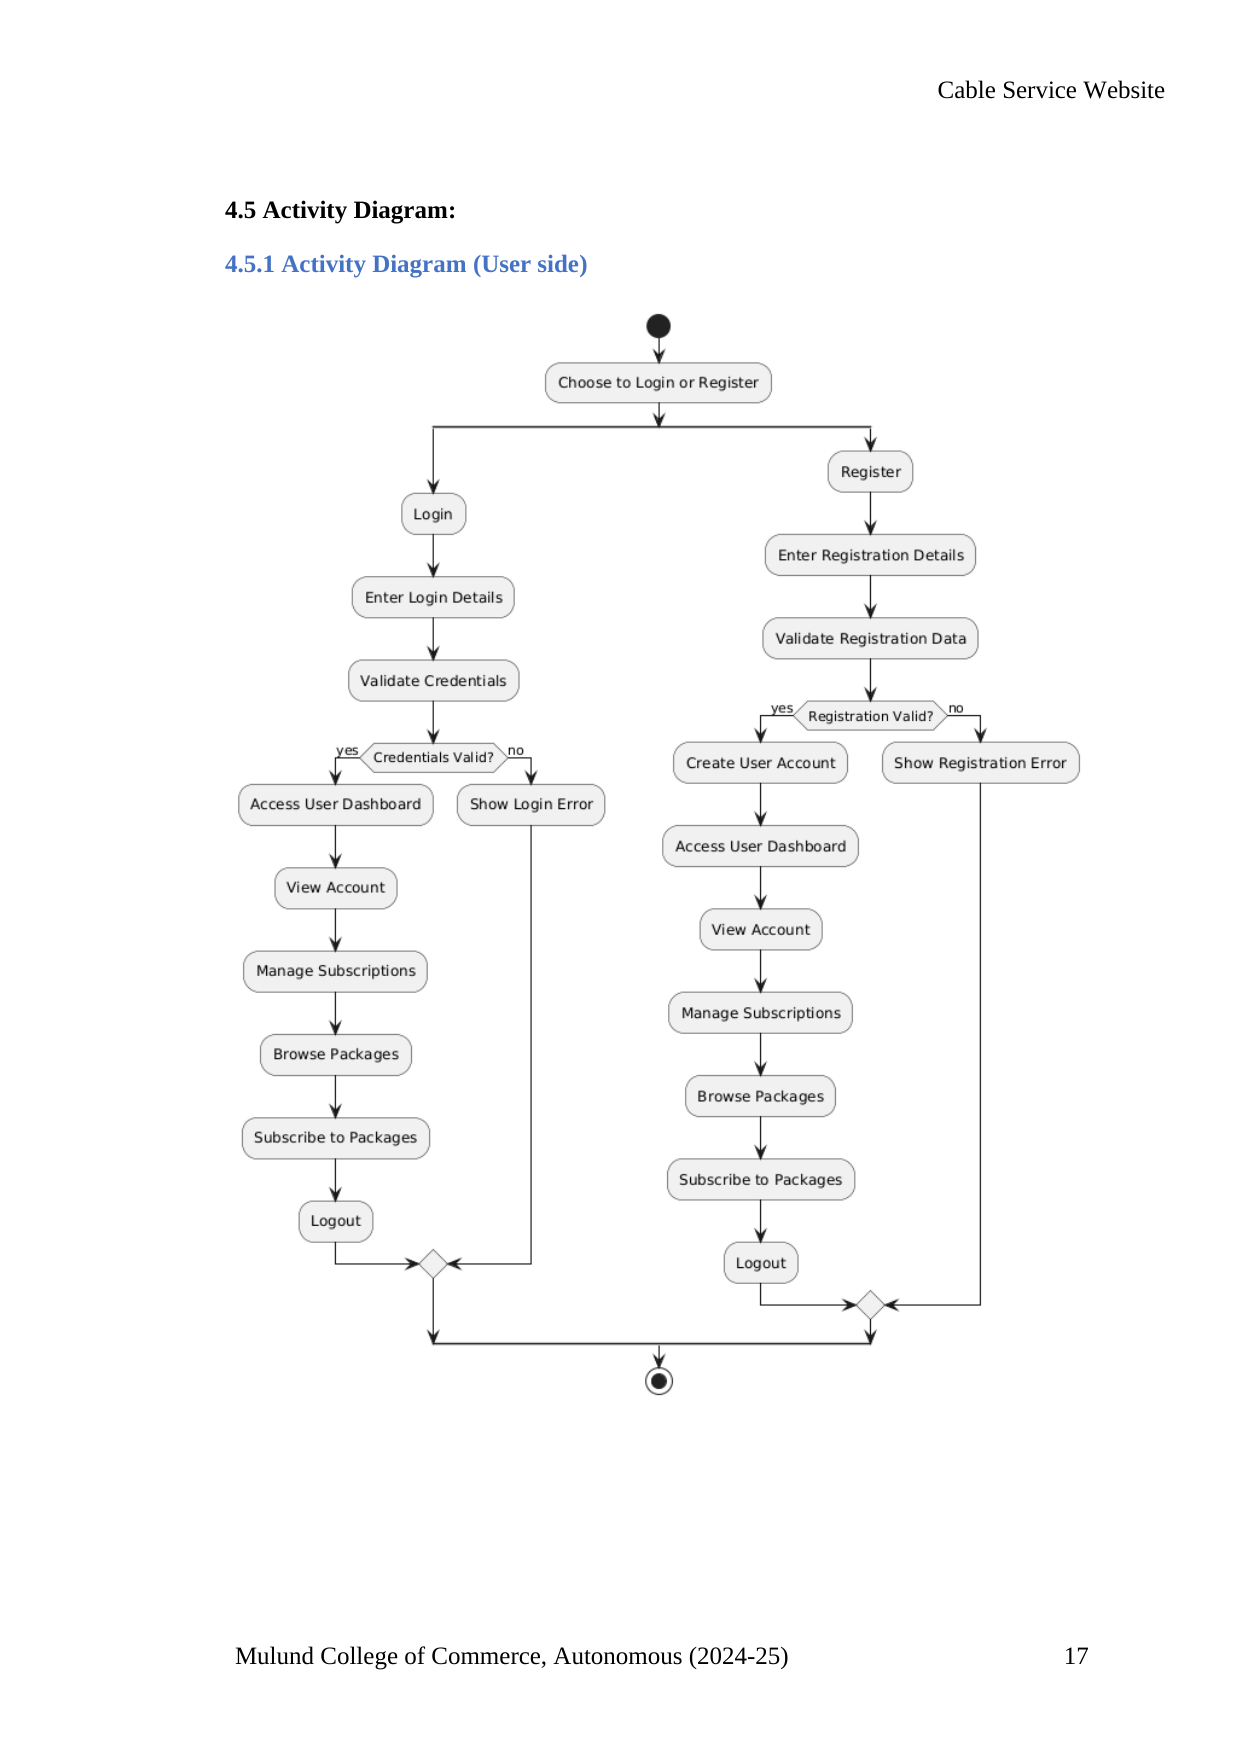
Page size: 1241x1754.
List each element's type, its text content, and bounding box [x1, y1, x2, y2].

picture [225, 302, 1091, 1406]
subtitle 4.5 Activity Diagram: [225, 195, 1090, 224]
text 4.5.1 Activity Diagram (User side) [225, 249, 1090, 278]
